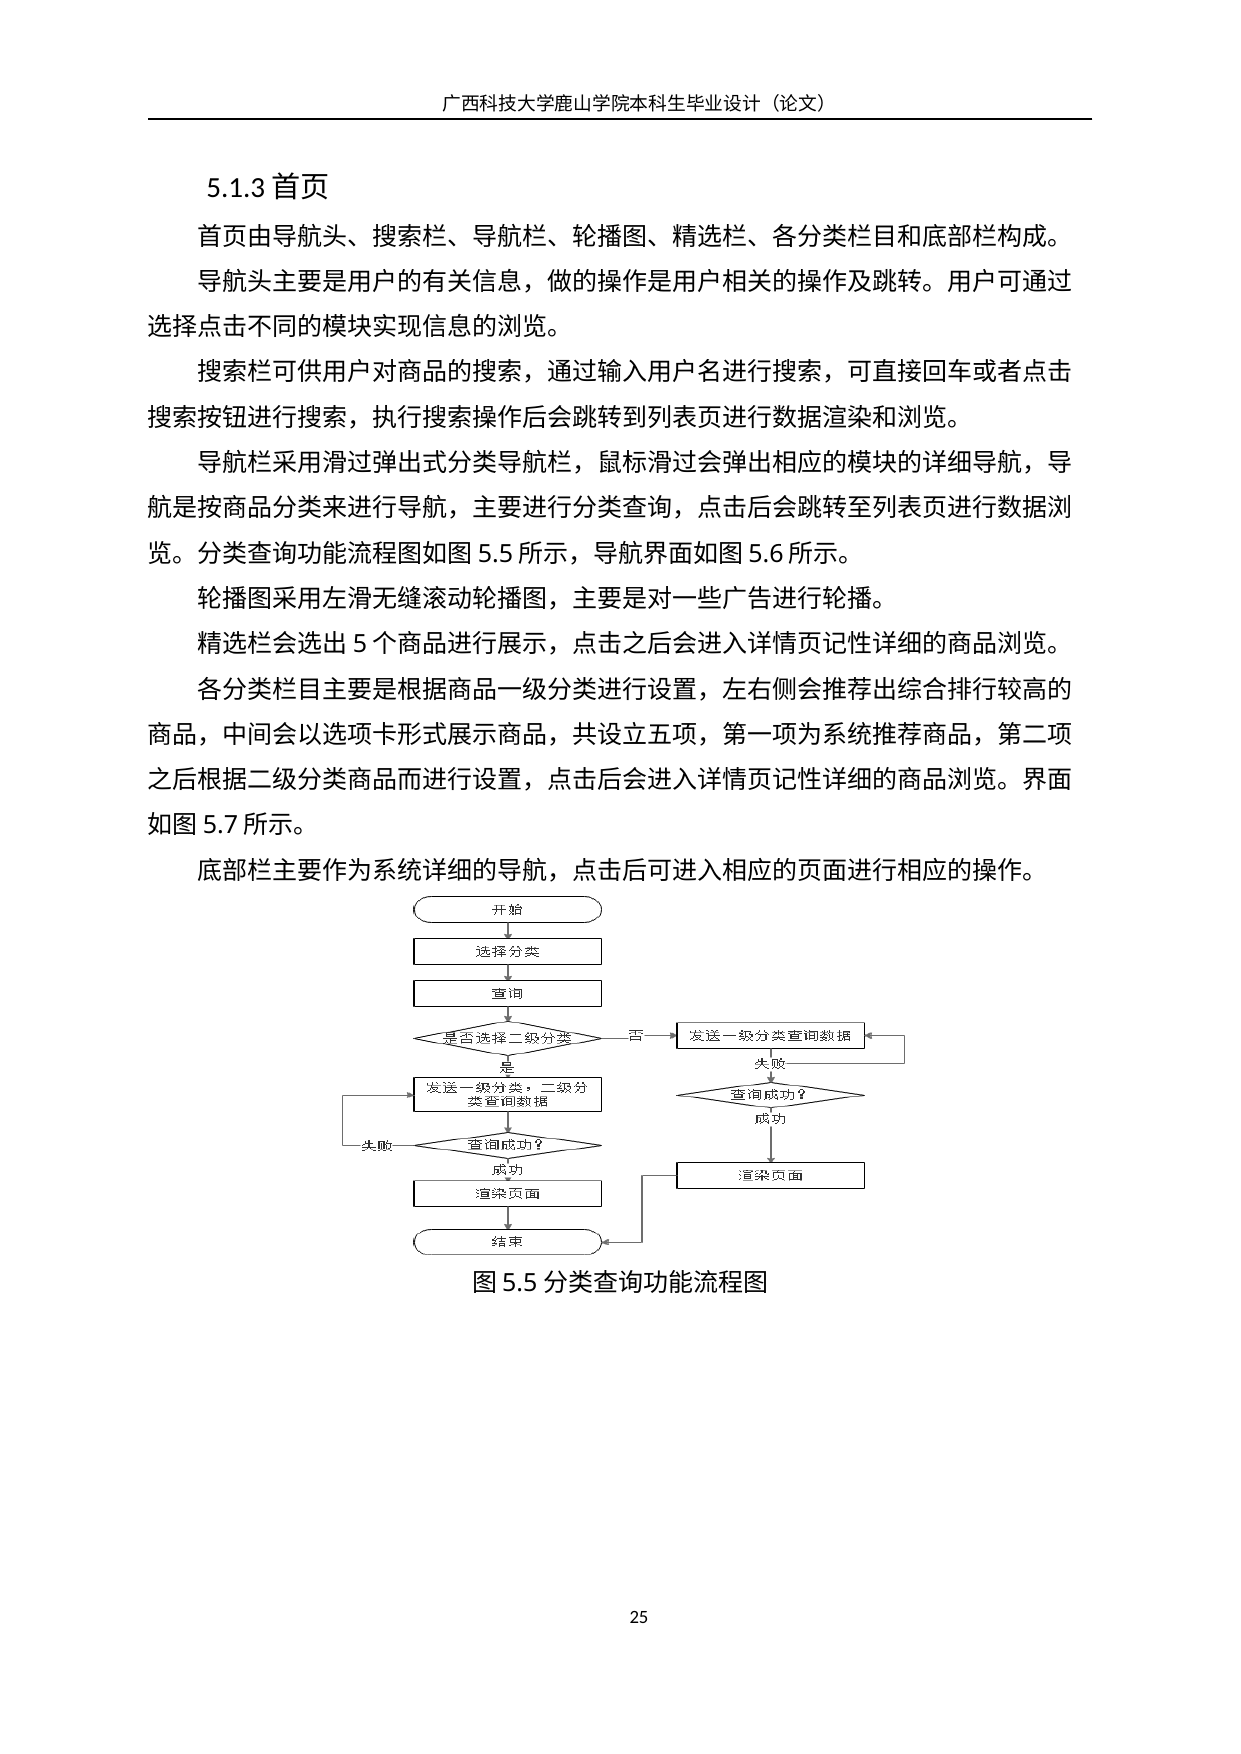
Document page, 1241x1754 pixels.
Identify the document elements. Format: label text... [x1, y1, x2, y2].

subtitle 5.1.3首页 [148, 163, 1092, 205]
text 导航头主要是用户的有关信息，做的操作是用户相关的操作及跳转。用户可通过选择点击不同的模块实现信息的浏览。 [148, 261, 1092, 343]
text 各分类栏目主要是根据商品一级分类进行设置，左右侧会推荐出综合排行较高的商品，中间会以选项卡形式展示商品，共设立五项，第一项为系统推荐商品，第二项之后根据二级分类商品而进行设置，点击后会进入详情页记性详细的商品浏览。界面如图5.7所示。 [148, 669, 1092, 841]
picture [335, 895, 911, 1255]
text 首页由导航头、搜索栏、导航栏、轮播图、精选栏、各分类栏目和底部栏构成。 [148, 216, 1092, 252]
text 轮播图采用左滑无缝滚动轮播图，主要是对一些广告进行轮播。 [148, 578, 1092, 615]
text 导航栏采用滑过弹出式分类导航栏，鼠标滑过会弹出相应的模块的详细导航，导航是按商品分类来进行导航，主要进行分类查询，点击后会跳转至列表页进行数据浏览。分类查询功能流程图如图5.5所示，导航界面如图5.6所示。 [148, 442, 1092, 569]
text 图5.5 分类查询功能流程图 [148, 1263, 1092, 1299]
text 底部栏主要作为系统详细的导航，点击后可进入相应的页面进行相应的操作。 [148, 850, 1092, 887]
text 精选栏会选出5个商品进行展示，点击之后会进入详情页记性详细的商品浏览。 [148, 624, 1092, 660]
text 搜索栏可供用户对商品的搜索，通过输入用户名进行搜索，可直接回车或者点击搜索按钮进行搜索，执行搜索操作后会跳转到列表页进行数据渲染和浏览。 [148, 352, 1092, 433]
